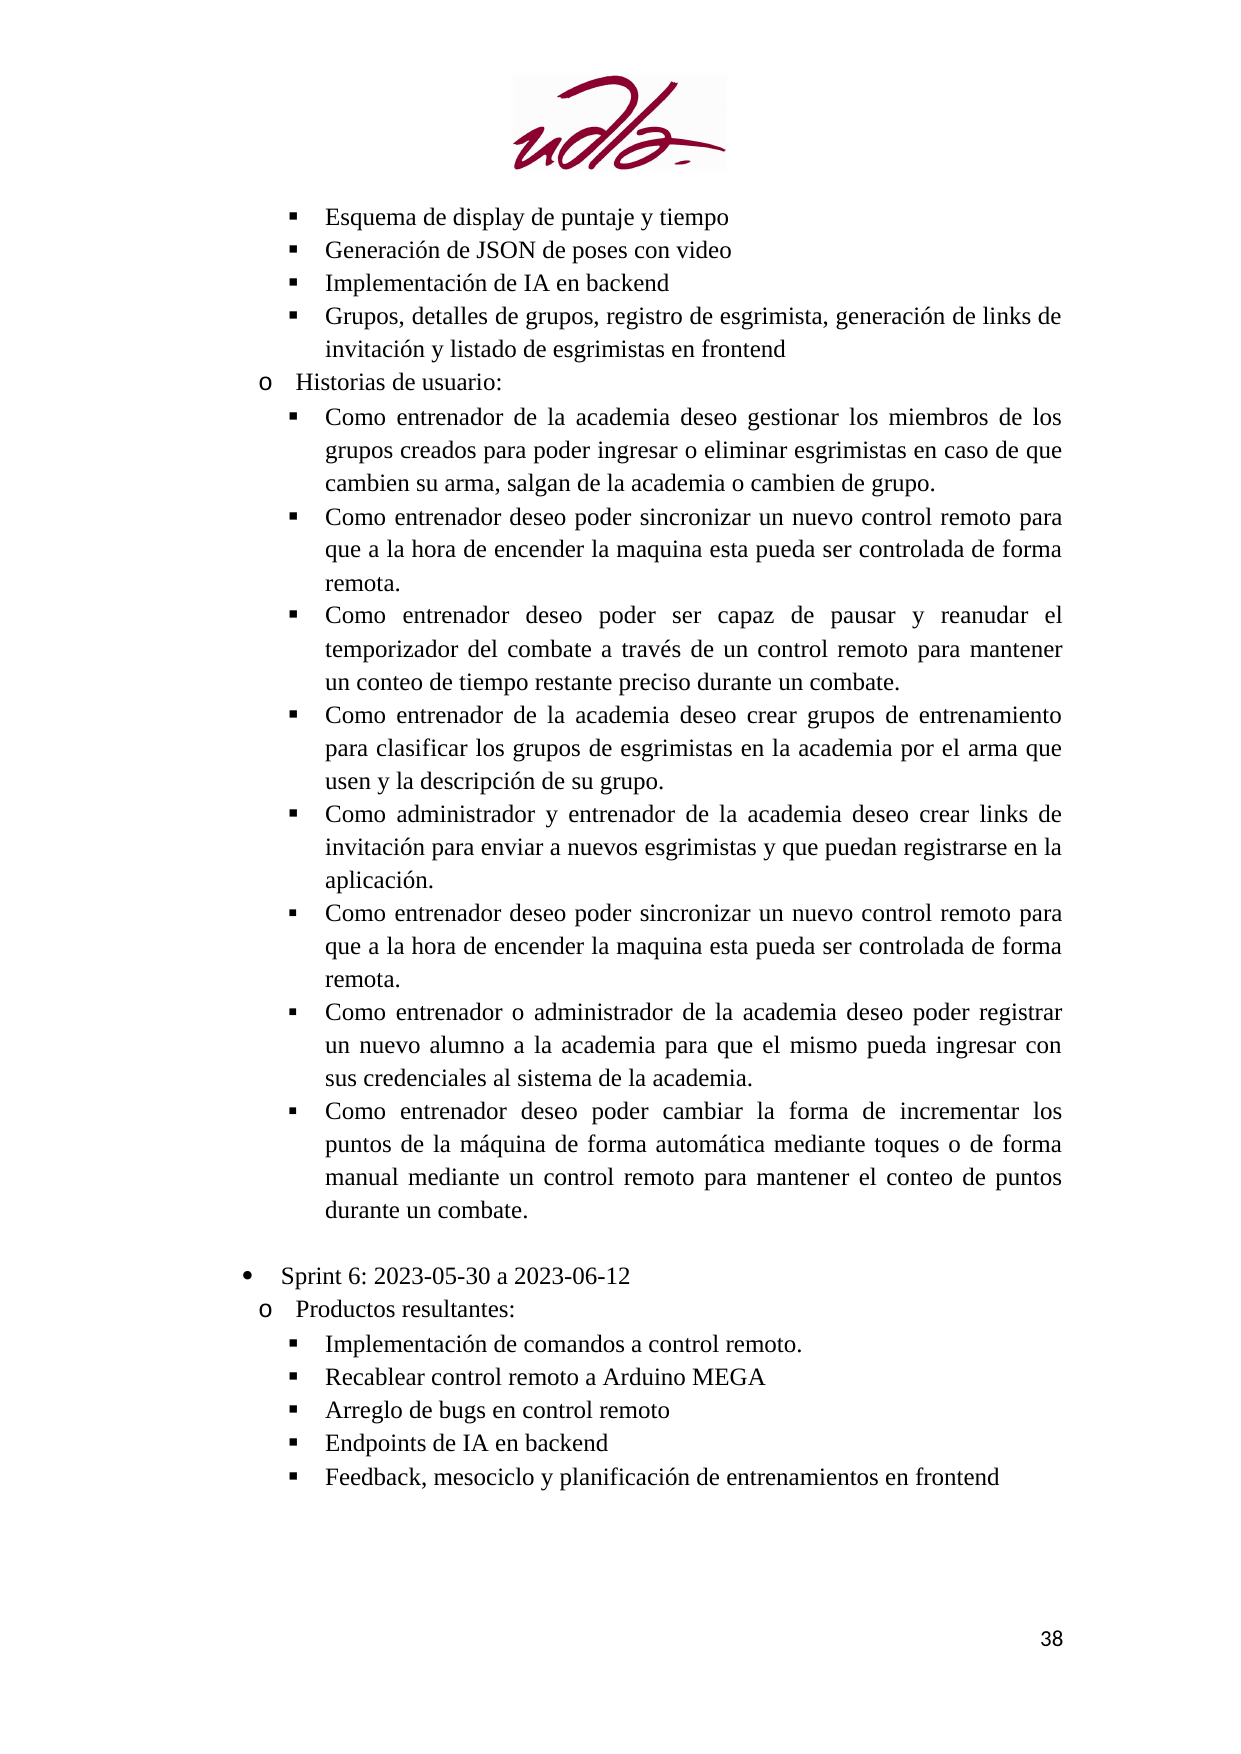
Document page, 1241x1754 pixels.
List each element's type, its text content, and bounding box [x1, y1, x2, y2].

list Grupos, detalles de grupos, registro de esgrimista, generación de links de invitación y listado de esgrimistas en frontend [287, 301, 1063, 362]
list Endpoints de IA en backend [287, 1428, 1063, 1457]
list Feedback, mesociclo y planificación de entrenamientos en frontend [287, 1462, 1063, 1490]
list Como entrenador deseo poder sincronizar un nuevo control remoto para que a la hora de encender la maquina esta pueda ser controlada de forma remota. [287, 898, 1063, 993]
list Productos resultantes: [258, 1294, 1063, 1325]
list Historias de usuario: [258, 367, 1063, 398]
list Implementación de IA en backend [287, 268, 1063, 296]
list Como entrenador deseo poder cambiar la forma de incrementar los puntos de la máquina de forma automática mediante toques o de forma manual mediante un control remoto para mantener el conteo de puntos durante un combate. [287, 1096, 1063, 1224]
list Implementación de comandos a control remoto. [287, 1329, 1063, 1358]
list Como entrenador de la academia deseo gestionar los miembros de los grupos creados para poder ingresar o eliminar esgrimistas en caso de que cambien su arma, salgan de la academia o cambien de grupo. [287, 402, 1063, 497]
list Arreglo de bugs en control remoto [287, 1396, 1063, 1424]
list Recablear control remoto a Arduino MEGA [287, 1362, 1063, 1391]
list Como entrenador deseo poder ser capaz de pausar y reanudar el temporizador del combate a través de un control remoto para mantener un conteo de tiempo restante preciso durante un combate. [287, 601, 1063, 695]
list Como entrenador de la academia deseo crear grupos de entrenamiento para clasificar los grupos de esgrimistas en la academia por el arma que usen y la descripción de su grupo. [287, 700, 1063, 794]
list Como administrador y entrenador de la academia deseo crear links de invitación para enviar a nuevos esgrimistas y que puedan registrarse en la aplicación. [287, 799, 1063, 893]
list Esquema de display de puntaje y tiempo [287, 202, 1063, 230]
picture [509, 73, 731, 174]
list Como entrenador deseo poder sincronizar un nuevo control remoto para que a la hora de encender la maquina esta pueda ser controlada de forma remota. [287, 502, 1063, 596]
list Sprint 6: 2023-05-30 a 2023-06-12 [243, 1261, 1063, 1290]
list Generación de JSON de poses con video [287, 235, 1063, 263]
list Como entrenador o administrador de la academia deseo poder registrar un nuevo alumno a la academia para que el mismo pueda ingresar con sus credenciales al sistema de la academia. [287, 997, 1063, 1092]
